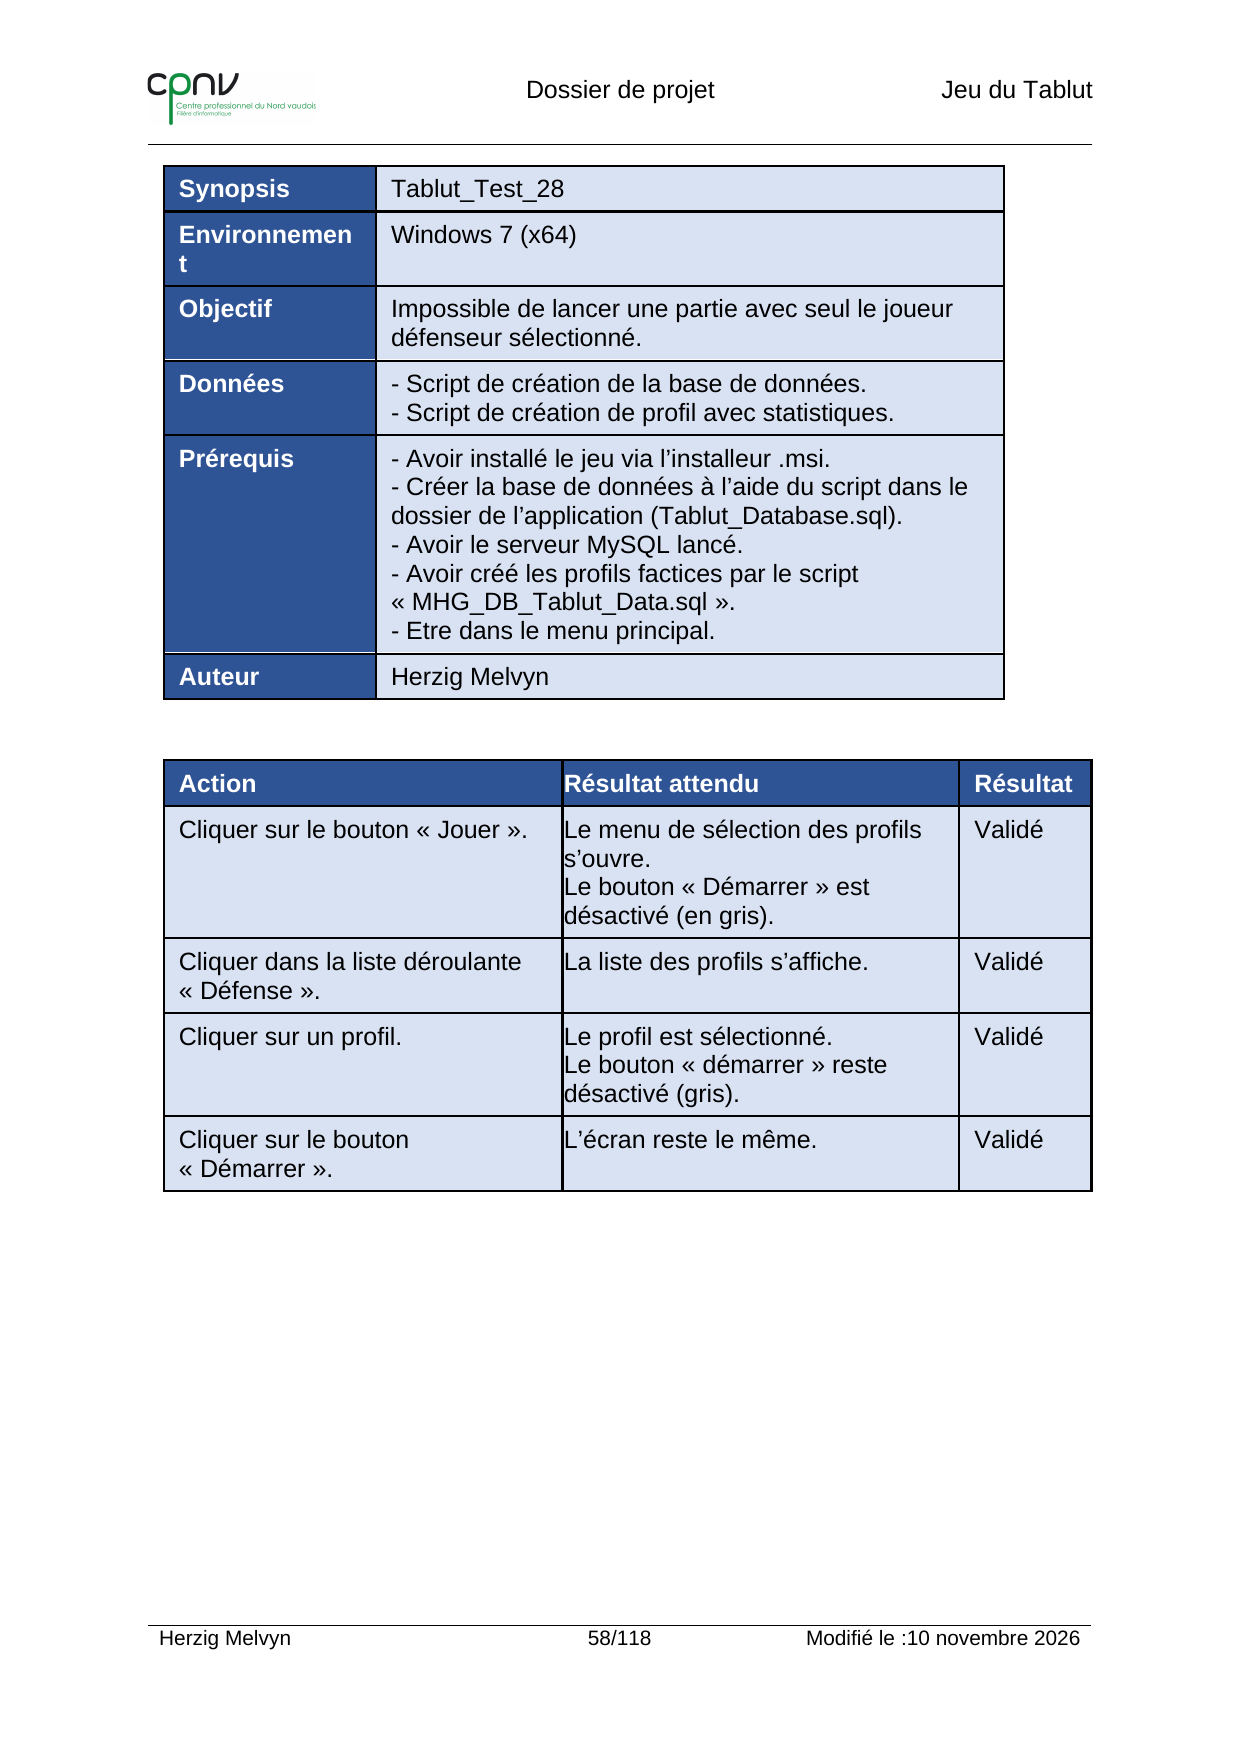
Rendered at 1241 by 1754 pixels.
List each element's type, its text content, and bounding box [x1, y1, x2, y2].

table_header Synopsis [165, 167, 375, 210]
table_cell Environnement [165, 213, 375, 285]
table_cell Validé [960, 939, 1090, 1012]
table_cell Impossible de lancer une partie avec seul le joueur défenseur sélectionné. [377, 287, 1003, 359]
table_cell Herzig Melvyn [377, 655, 1003, 698]
picture [147, 73, 316, 125]
table_cell - Avoir installé le jeu via l’installeur .msi. - Créer la base de données à l’aide du script dans le dossier de l’application (Tablut_Database.sql). - Avoir le serveur MySQL lancé. - Avoir créé les profils factices par le script « MHG_DB_Tablut_Data.sql ». - Etre dans le menu principal. [377, 436, 1003, 652]
table_cell Auteur [165, 655, 375, 698]
table_header Action [165, 761, 561, 805]
table_header Résultat [960, 761, 1090, 805]
table_cell Le menu de sélection des profils s’ouvre. Le bouton « Démarrer » est désactivé (en gris). [564, 807, 958, 937]
table_cell Validé [960, 1014, 1090, 1115]
table_cell Validé [960, 807, 1090, 937]
table_cell Cliquer sur le bouton « Jouer ». [165, 807, 561, 937]
table_cell Cliquer dans la liste déroulante « Défense ». [165, 939, 561, 1012]
table_cell La liste des profils s’affiche. [564, 939, 958, 1012]
table_cell - Script de création de la base de données. - Script de création de profil avec statistiques. [377, 362, 1003, 434]
table_cell L’écran reste le même. [564, 1117, 958, 1190]
table_cell Objectif [165, 287, 375, 359]
table_cell Prérequis [165, 436, 375, 652]
table_header Résultat attendu [564, 761, 958, 805]
table_cell Cliquer sur un profil. [165, 1014, 561, 1115]
table_header Tablut_Test_28 [377, 167, 1003, 210]
table_cell Données [165, 362, 375, 434]
table_cell Validé [960, 1117, 1090, 1190]
table_cell Windows 7 (x64) [377, 213, 1003, 285]
table_cell Cliquer sur le bouton « Démarrer ». [165, 1117, 561, 1190]
table_cell Le profil est sélectionné. Le bouton « démarrer » reste désactivé (gris). [564, 1014, 958, 1115]
